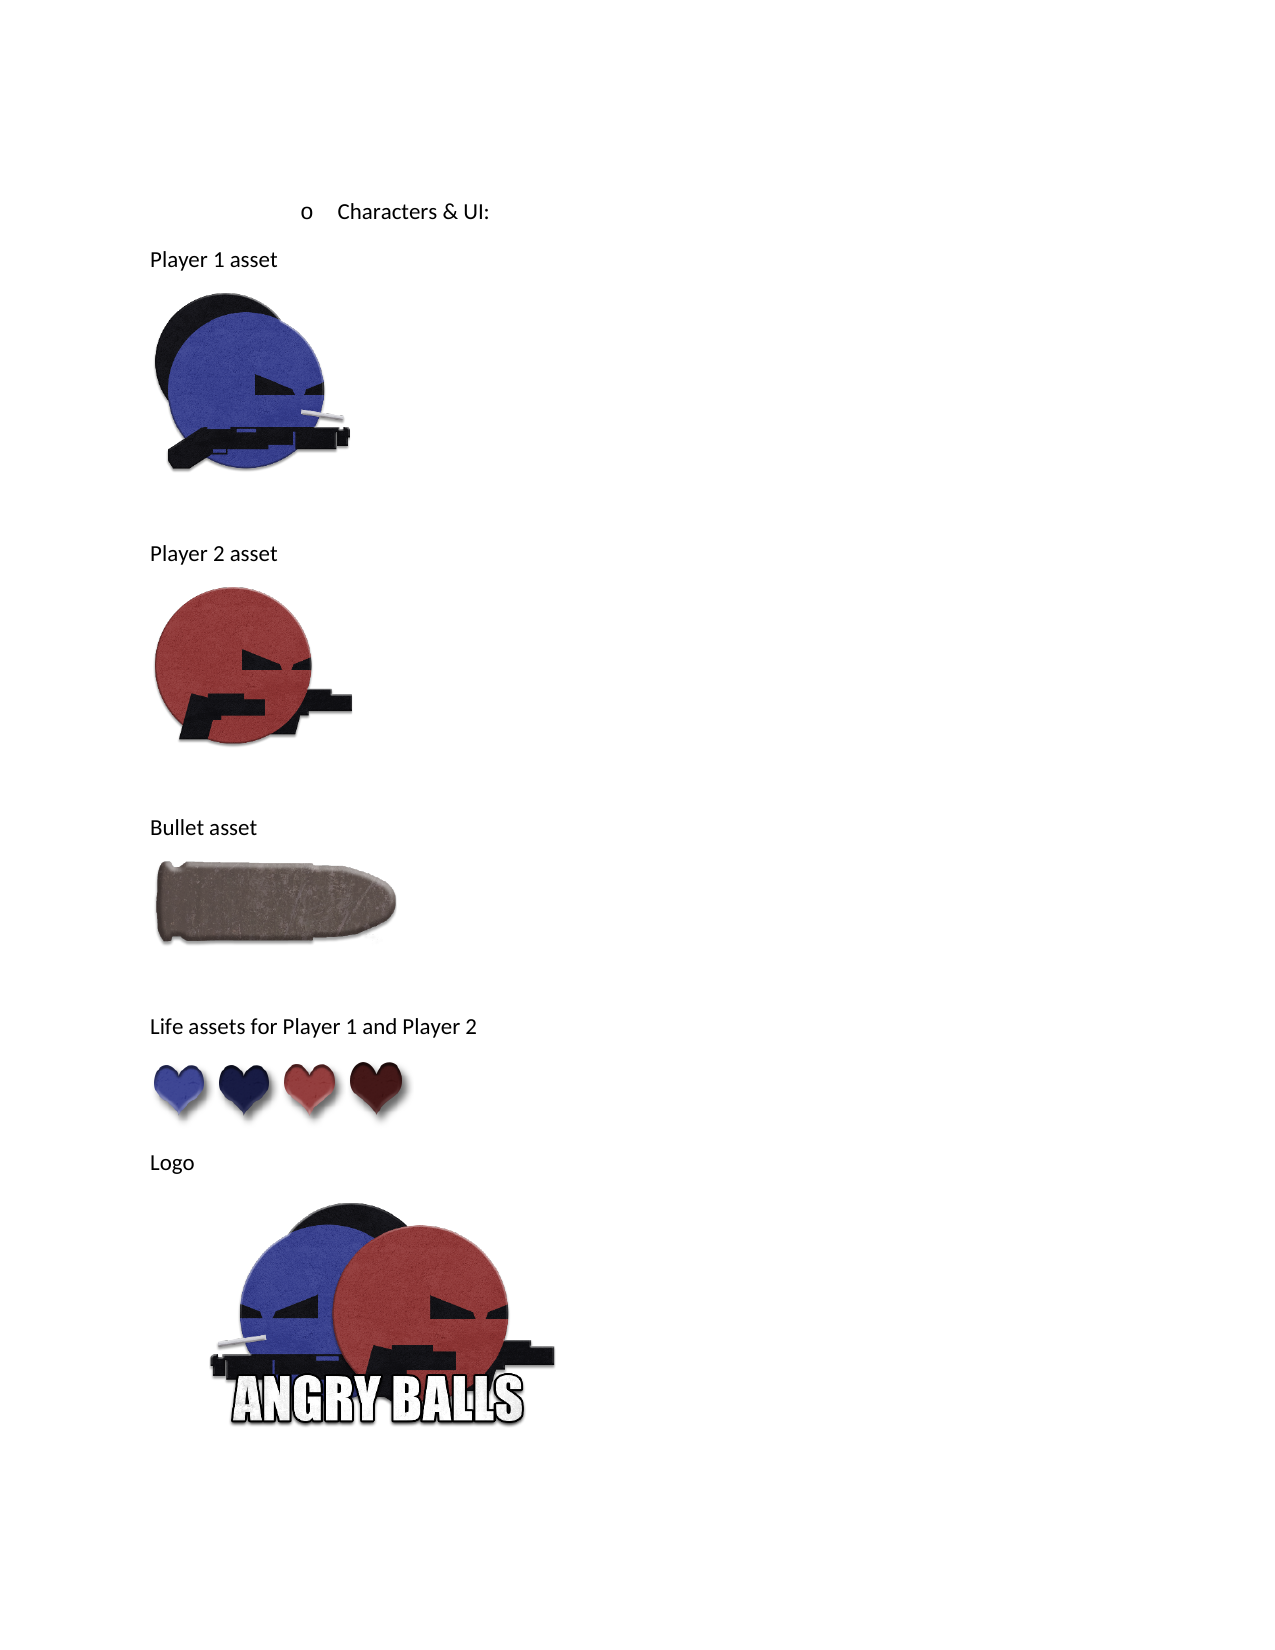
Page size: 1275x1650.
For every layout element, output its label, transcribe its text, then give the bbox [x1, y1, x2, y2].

picture [150, 585, 353, 748]
picture [150, 860, 397, 947]
picture [150, 1058, 415, 1130]
list Characters & UI: [300, 197, 1125, 226]
text Logo [150, 1148, 1125, 1177]
text Bullet asset [150, 813, 1125, 841]
text Life assets for Player 1 and Player 2 [150, 1012, 1125, 1040]
text Player 2 asset [150, 539, 1125, 567]
picture [150, 1195, 594, 1492]
text Player 1 asset [150, 245, 1125, 273]
picture [150, 291, 350, 473]
